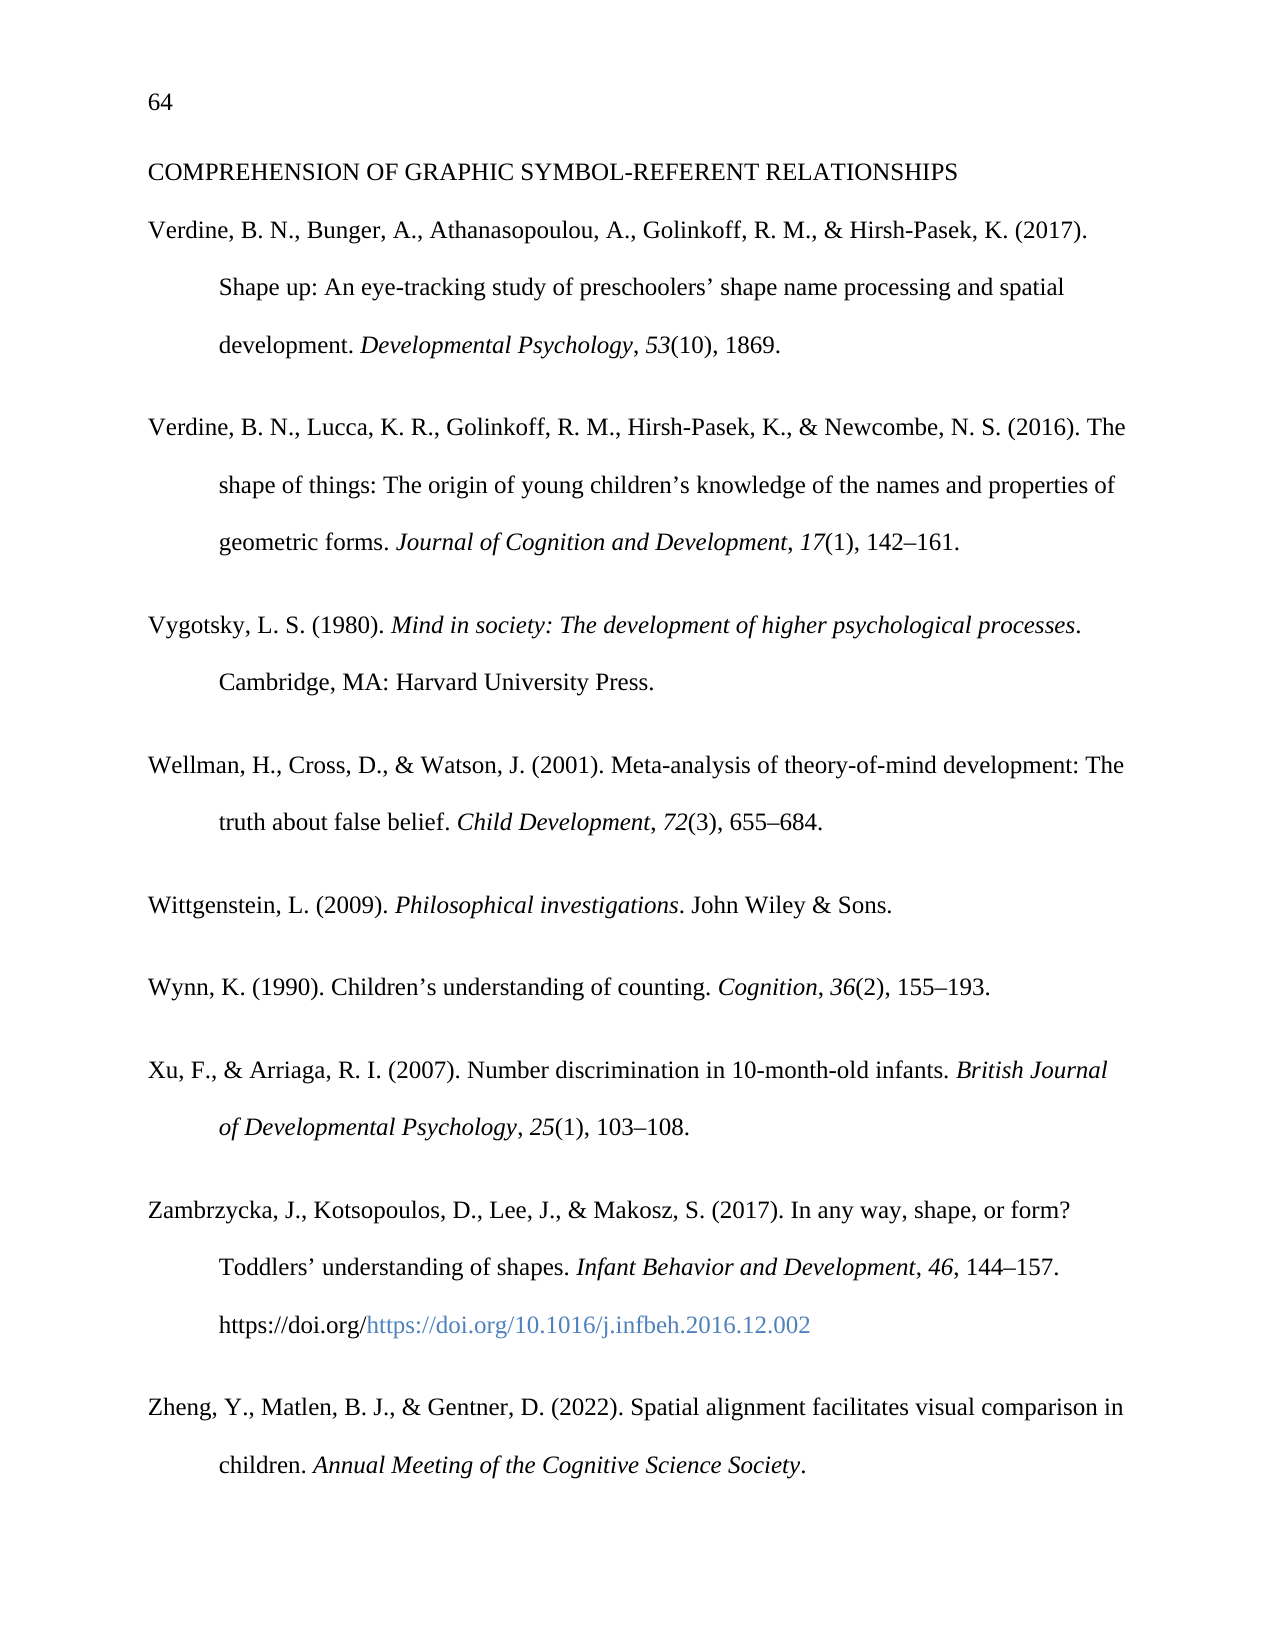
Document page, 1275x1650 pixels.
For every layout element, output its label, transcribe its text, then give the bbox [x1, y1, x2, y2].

text Vygotsky, L. S. (1980). Mind in society: The development of higher psychological processes. Cambridge, MA: Harvard University Press. [148, 610, 1127, 696]
text Verdine, B. N., Lucca, K. R., Golinkoff, R. M., Hirsh-Pasek, K., & Newcombe, N. S. (2016). The shape of things: The origin of young children’s knowledge of the names and properties of geometric forms. Journal of Cognition and Development, 17(1), 142–161. [148, 412, 1127, 556]
text Wellman, H., Cross, D., & Watson, J. (2001). Meta-analysis of theory-of-mind development: The truth about false belief. Child Development, 72(3), 655–684. [148, 750, 1127, 836]
text Verdine, B. N., Bunger, A., Athanasopoulou, A., Golinkoff, R. M., & Hirsh-Pasek, K. (2017). Shape up: An eye-tracking study of preschoolers’ shape name processing and spatial development. Developmental Psychology, 53(10), 1869. [148, 215, 1127, 359]
text Zambrzycka, J., Kotsopoulos, D., Lee, J., & Makosz, S. (2017). In any way, shape, or form? Toddlers’ understanding of shapes. Infant Behavior and Development, 46, 144–157. https://doi.org/https://doi.org/10.1016/j.infbeh.2016.12.002 [148, 1195, 1127, 1339]
text Wittgenstein, L. (2009). Philosophical investigations. John Wiley & Sons. [148, 890, 1127, 919]
text Wynn, K. (1990). Children’s understanding of counting. Cognition, 36(2), 155–193. [148, 972, 1127, 1001]
text Zheng, Y., Matlen, B. J., & Gentner, D. (2022). Spatial alignment facilitates visual comparison in children. Annual Meeting of the Cognitive Science Society. [148, 1392, 1127, 1479]
text Xu, F., & Arriaga, R. I. (2007). Number discrimination in 10-month-old infants. British Journal of Developmental Psychology, 25(1), 103–108. [148, 1055, 1127, 1141]
